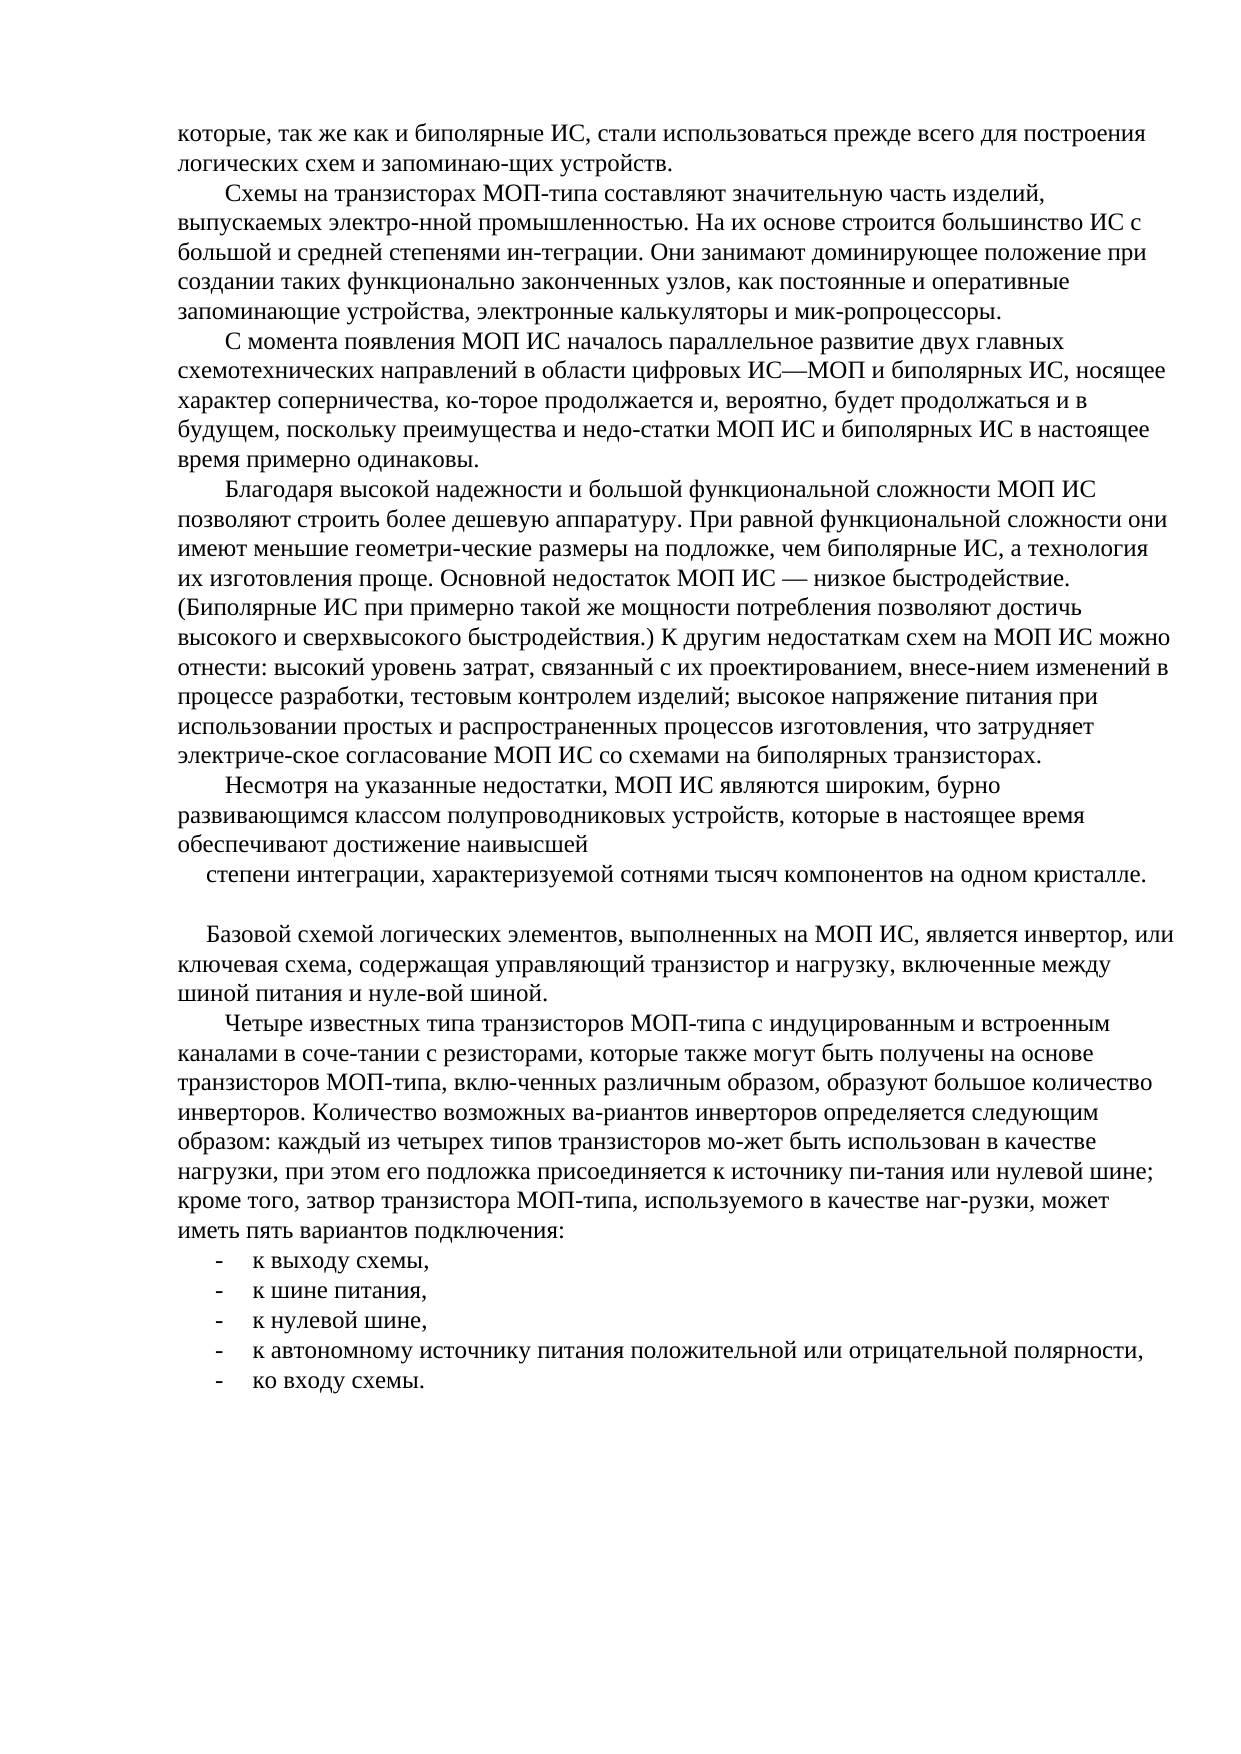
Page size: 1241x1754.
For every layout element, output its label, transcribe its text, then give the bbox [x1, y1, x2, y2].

text Базовой схемой логических элементов, выполненных на МОП ИС, является инвертор, или ключевая схема, содержащая управляющий транзистор и нагрузку, включенные между шиной питания и нуле-вой шиной. [177, 919, 1178, 1007]
text Схемы на транзисторах МОП-типа составляют значительную часть изделий, выпускаемых электро-нной промышленностью. На их основе строится большинство ИС с большой и средней степенями ин-теграции. Они занимают доминирующее положение при создании таких функционально законченных узлов, как постоянные и оперативные запоминающие устройства, электронные калькуляторы и мик-ропроцессоры. [177, 178, 1178, 325]
text С момента появления МОП ИС началось параллельное развитие двух главных схемотехнических направлений в области цифровых ИС—МОП и биполярных ИС, носящее характер соперничества, ко-торое продолжается и, вероятно, будет продолжаться и в будущем, поскольку преимущества и недо-статки МОП ИС и биполярных ИС в настоящее время примерно одинаковы. [177, 326, 1178, 473]
text Четыре известных типа транзисторов МОП-типа с индуцированным и встроенным каналами в соче-тании с резисторами, которые также могут быть получены на основе транзисторов МОП-типа, вклю-ченных различным образом, образуют большое количество инверторов. Количество возможных ва-риантов инверторов определяется следующим образом: каждый из четырех типов транзисторов мо-жет быть использован в качестве нагрузки, при этом его подложка присоединяется к источнику пи-тания или нулевой шине; кроме того, затвор транзистора МОП-типа, используемого в качестве наг-рузки, может иметь пять вариантов подключения: [177, 1008, 1178, 1244]
list ко входу схемы. [215, 1365, 1178, 1393]
list к выходу схемы, [215, 1245, 1178, 1274]
list к автономному источнику питания положительной или отрицательной полярности, [215, 1335, 1178, 1363]
text Несмотря на указанные недостатки, МОП ИС являются широким, бурно развивающимся классом полупроводниковых устройств, которые в настоящее время обеспечивают достижение наивысшей [177, 770, 1178, 858]
list к нулевой шине, [215, 1305, 1178, 1334]
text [177, 118, 1178, 176]
text степени интеграции, характеризуемой сотнями тысяч компонентов на одном кристалле. [177, 859, 1178, 888]
list к шине питания, [215, 1275, 1178, 1304]
text Благодаря высокой надежности и большой функциональной сложности МОП ИС позволяют строить более дешевую аппаратуру. При равной функциональной сложности они имеют меньшие геометри-ческие размеры на подложке, чем биполярные ИС, а технология их изготовления проще. Основной недостаток МОП ИС — низкое быстродействие. (Биполярные ИС при примерно такой же мощности потребления позволяют достичь высокого и сверхвысокого быстродействия.) К другим недостаткам схем на МОП ИС можно отнести: высокий уровень затрат, связанный с их проектированием, внесе-нием изменений в процессе разработки, тестовым контролем изделий; высокое напряжение питания при использовании простых и распространенных процессов изготовления, что затрудняет электриче-ское согласование МОП ИС со схемами на биполярных транзисторах. [177, 474, 1178, 769]
